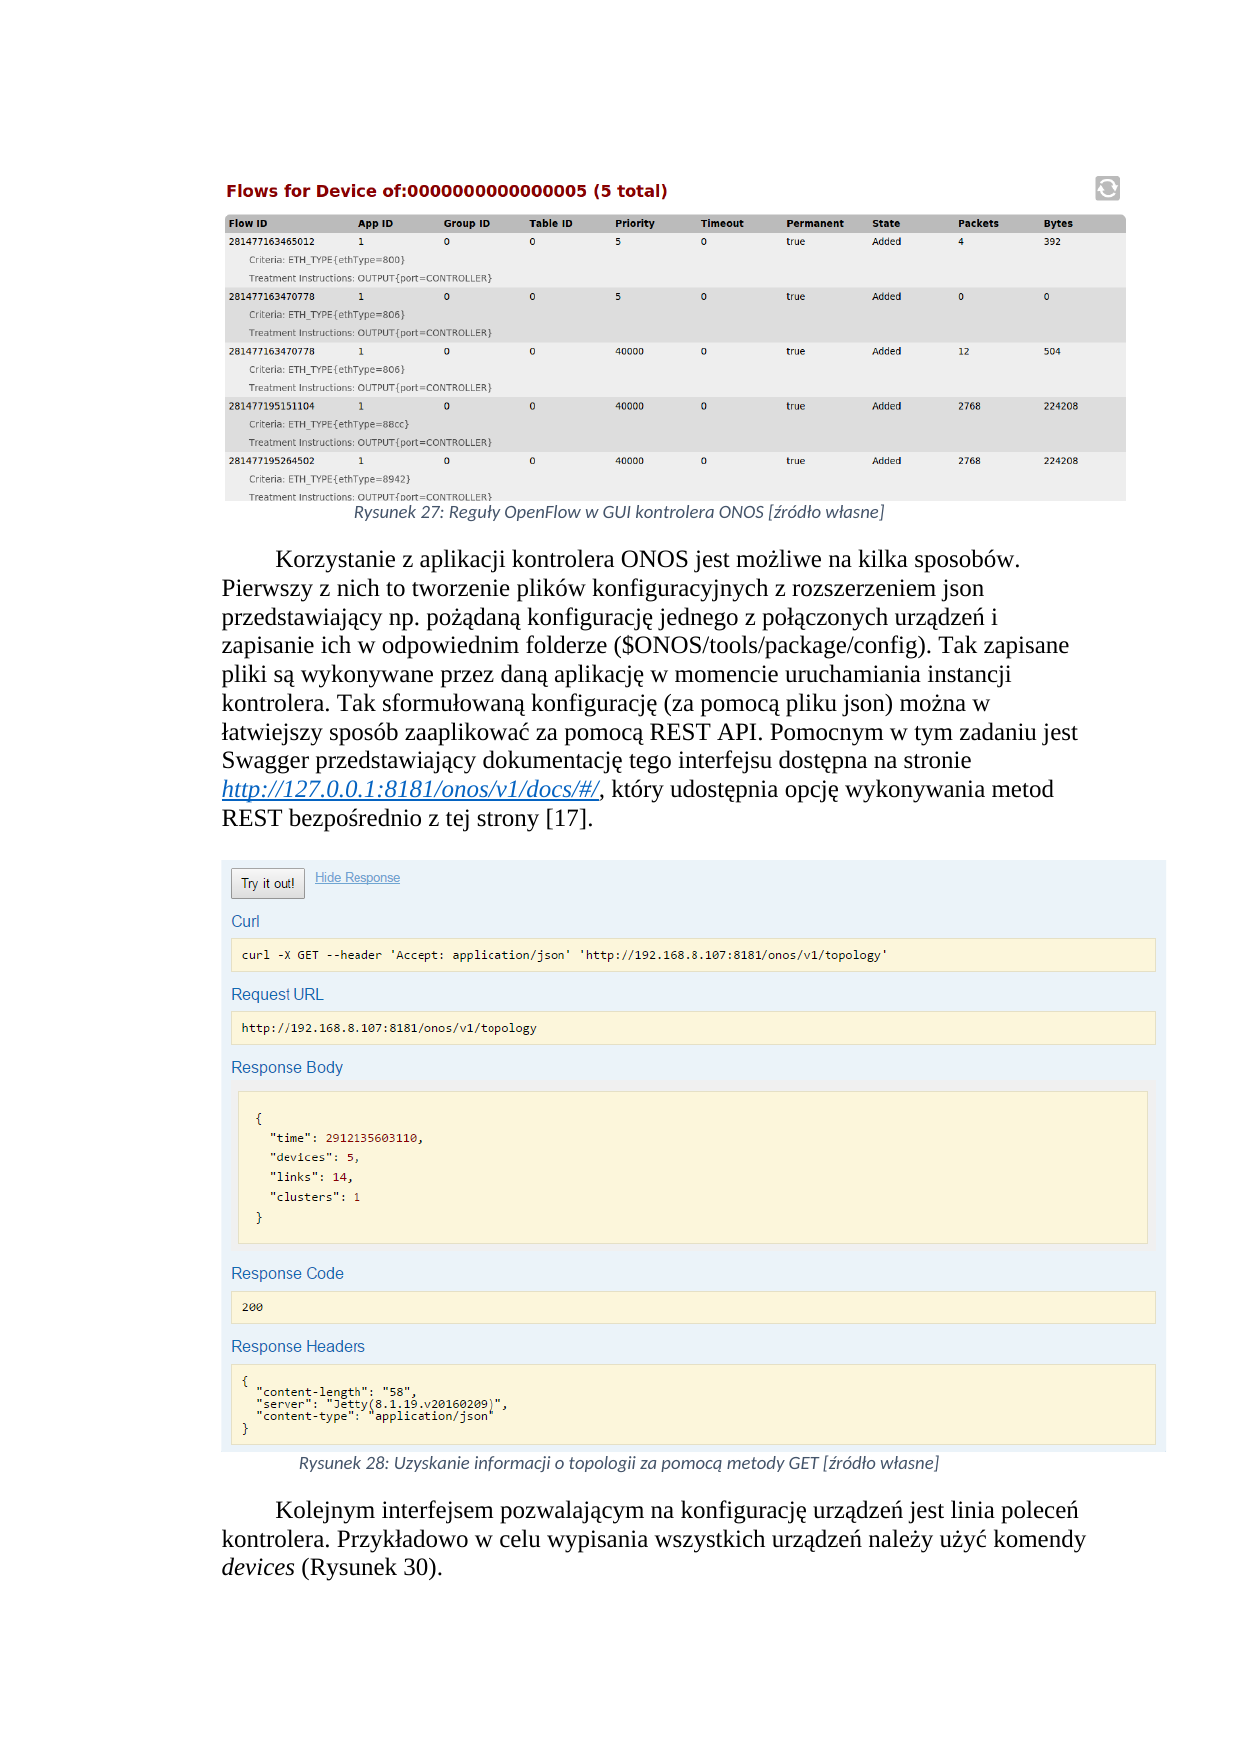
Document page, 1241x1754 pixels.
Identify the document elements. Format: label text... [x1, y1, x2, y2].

text Kolejnym interfejsem pozwalającym na konfigurację urządzeń jest linia poleceń kontrolera. Przykładowo w celu wypisania wszystkich urządzeń należy użyć komendy devices (Rysunek 30). [221, 1495, 1093, 1581]
picture [221, 175, 1127, 501]
text Rysunek 29: Uzyskanie informacji o topologii za pomocą metody GET [źródło własne] [148, 1451, 1093, 1474]
picture [221, 860, 1167, 1452]
text Korzystanie z aplikacji kontrolera ONOS jest możliwe na kilka sposobów. Pierwszy z nich to tworzenie plików konfiguracyjnych z rozszerzeniem json przedstawiający np. pożądaną konfigurację jednego z połączonych urządzeń i zapisanie ich w odpowiednim folderze ($ONOS/tools/package/config). Tak zapisane pliki są wykonywane przez daną aplikację w momencie uruchamiania instancji kontrolera. Tak sformułowaną konfigurację (za pomocą pliku json) można w łatwiejszy sposób zaaplikować za pomocą REST API. Pomocnym w tym zadaniu jest Swagger przedstawiający dokumentację tego interfejsu dostępna na stronie http://127.0.0.1:8181/onos/v1/docs/#/, który udostępnia opcję wykonywania metod REST bezpośrednio z tej strony [17]. [221, 544, 1093, 832]
text Rysunek 28: Reguły OpenFlow w GUI kontrolera ONOS [źródło własne] [148, 501, 1093, 523]
